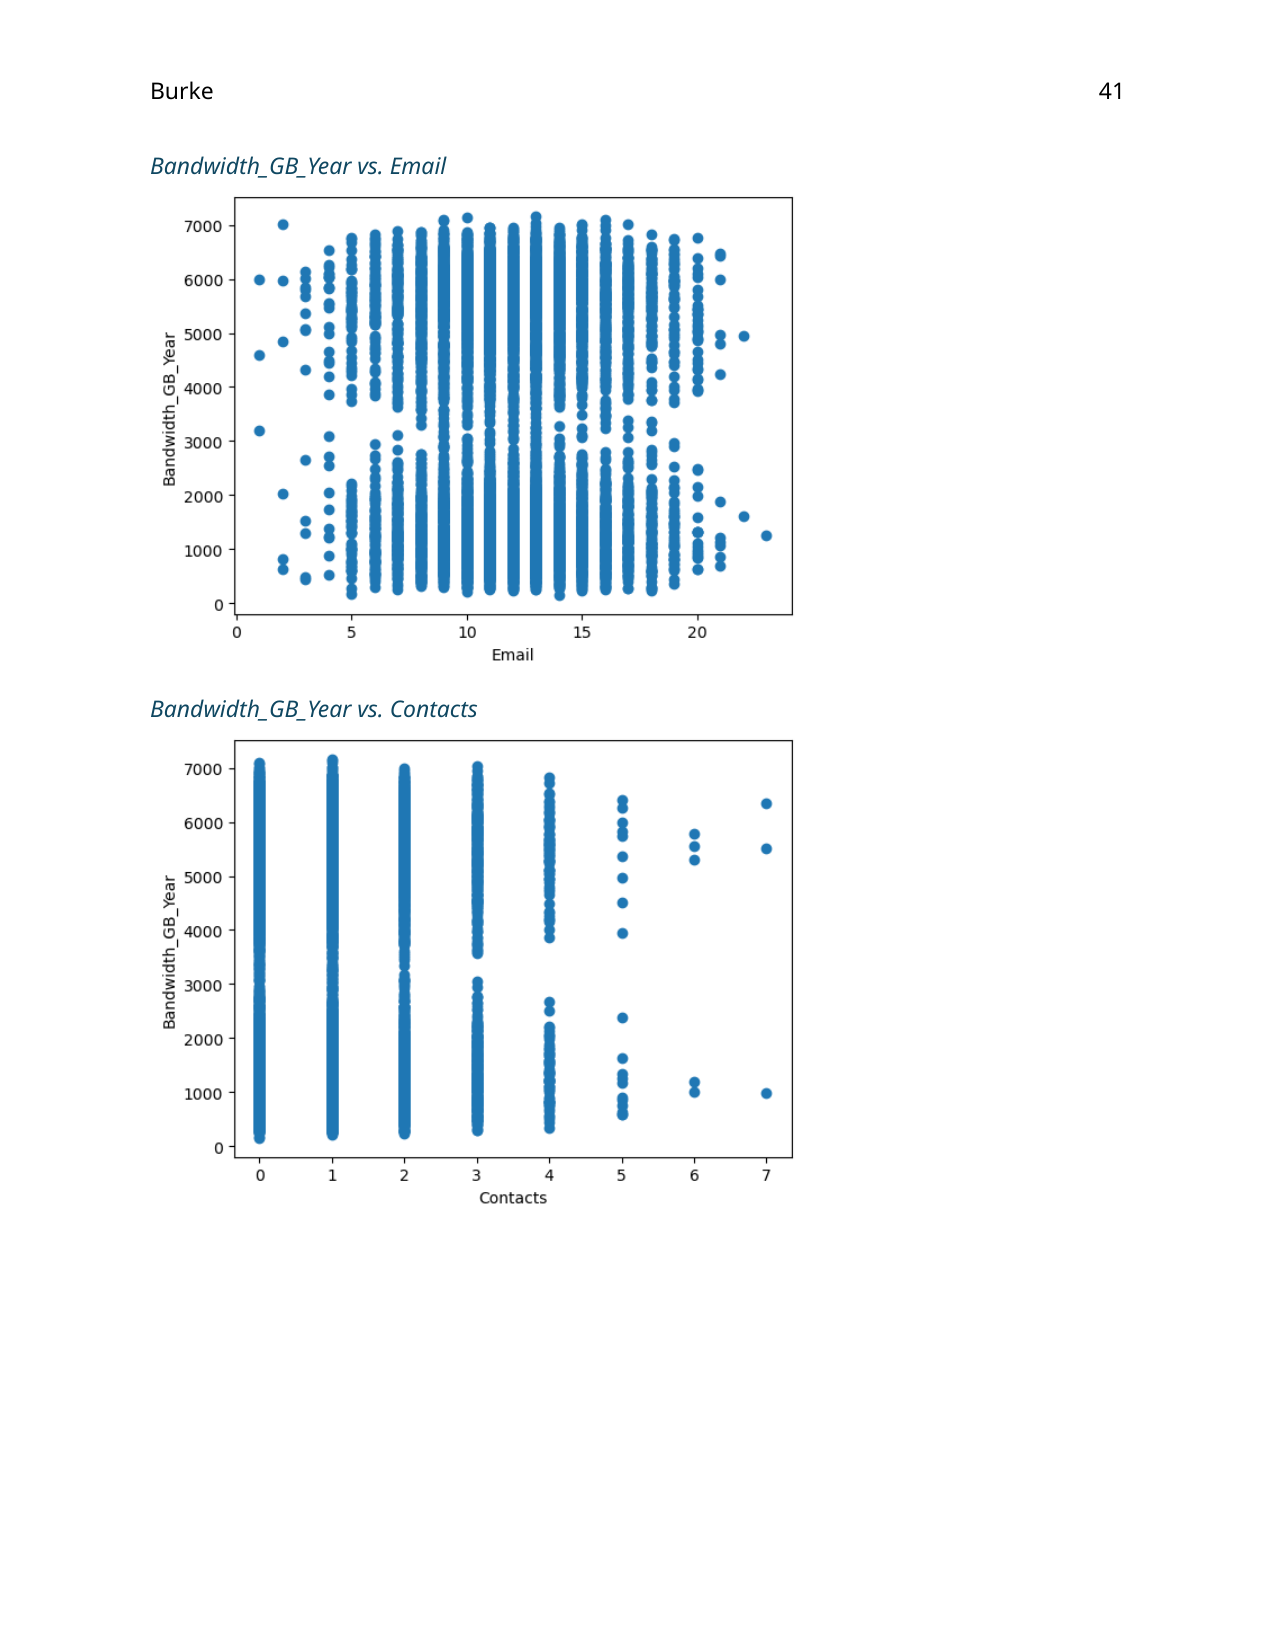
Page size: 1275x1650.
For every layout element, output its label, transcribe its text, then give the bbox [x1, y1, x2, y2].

picture [150, 187, 802, 674]
picture [150, 731, 802, 1217]
subtitle Bandwidth_GB_Year vs. Email [150, 150, 1125, 181]
subtitle Bandwidth_GB_Year vs. Contacts [150, 693, 1125, 724]
